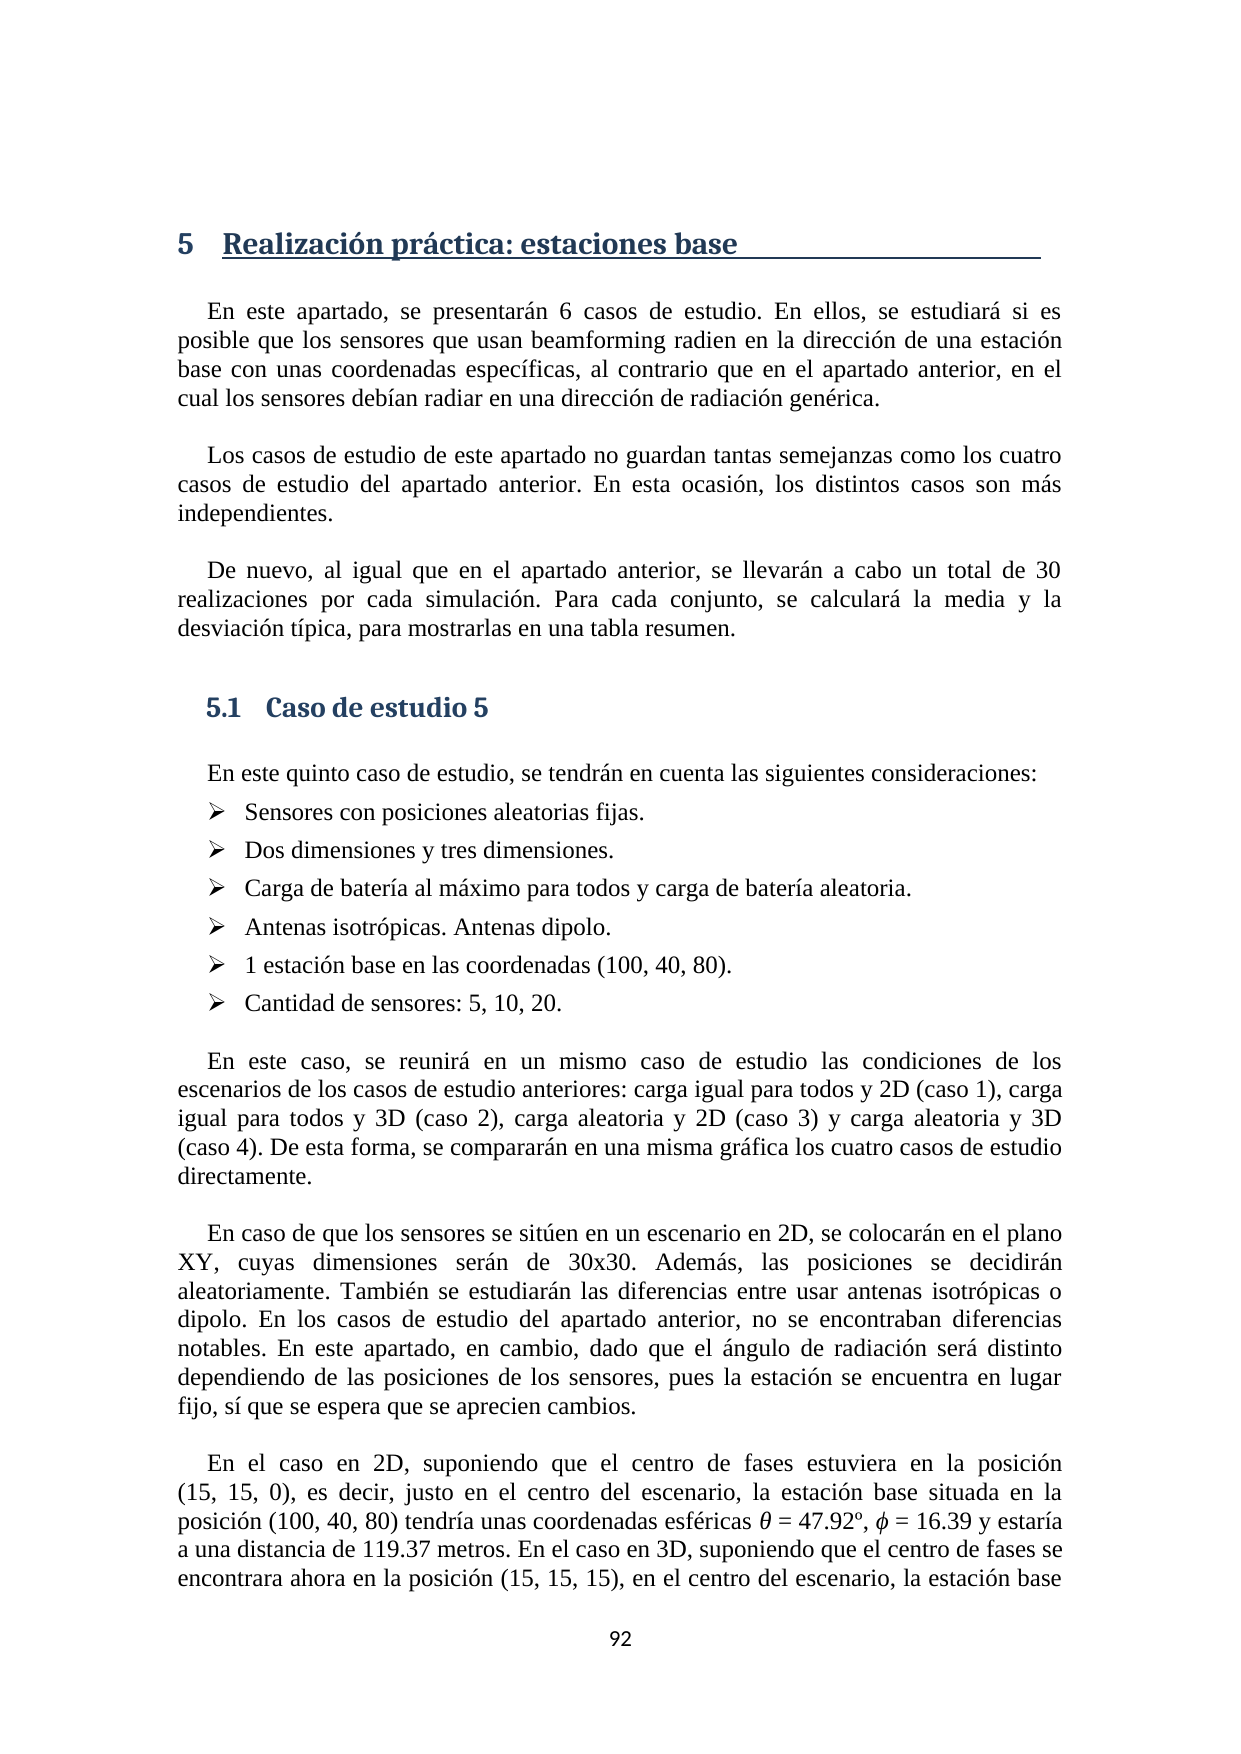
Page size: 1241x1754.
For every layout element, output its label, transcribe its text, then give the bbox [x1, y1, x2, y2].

text En este quinto caso de estudio, se tendrán en cuenta las siguientes consideraciones: [177, 758, 1063, 787]
list 1 estación base en las coordenadas (100, 40, 80). [207, 950, 1063, 979]
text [177, 1448, 1063, 1592]
list Carga de batería al máximo para todos y carga de batería aleatoria. [207, 873, 1063, 902]
subtitle Caso de estudio 5 [206, 691, 1063, 724]
text Los casos de estudio de este apartado no guardan tantas semejanzas como los cuatro casos de estudio del apartado anterior. En esta ocasión, los distintos casos son más independientes. [177, 440, 1063, 526]
text En este apartado, se presentarán 6 casos de estudio. En ellos, se estudiará si es posible que los sensores que usan beamforming radien en la dirección de una estación base con unas coordenadas específicas, al contrario que en el apartado anterior, en el cual los sensores debían radiar en una dirección de radiación genérica. [177, 296, 1063, 411]
text En este caso, se reunirá en un mismo caso de estudio las condiciones de los escenarios de los casos de estudio anteriores: carga igual para todos y 2D (caso 1), carga igual para todos y 3D (caso 2), carga aleatoria y 2D (caso 3) y carga aleatoria y 3D (caso 4). De esta forma, se compararán en una misma gráfica los cuatro casos de estudio directamente. [177, 1046, 1063, 1189]
text De nuevo, al igual que en el apartado anterior, se llevarán a cabo un total de 30 realizaciones por cada simulación. Para cada conjunto, se calculará la media y la desviación típica, para mostrarlas en una tabla resumen. [177, 555, 1063, 641]
text En caso de que los sensores se sitúen en un escenario en 2D, se colocarán en el plano XY, cuyas dimensiones serán de 30x30. Además, las posiciones se decidirán aleatoriamente. También se estudiarán las diferencias entre usar antenas isotrópicas o dipolo. En los casos de estudio del apartado anterior, no se encontraban diferencias notables. En este apartado, en cambio, dado que el ángulo de radiación será distinto dependiendo de las posiciones de los sensores, pues la estación se encuentra en lugar fijo, sí que se espera que se aprecien cambios. [177, 1218, 1063, 1419]
list Antenas isotrópicas. Antenas dipolo. [207, 912, 1063, 940]
subtitle Realización práctica: estaciones base . [177, 226, 1063, 262]
list Sensores con posiciones aleatorias fijas. [207, 797, 1063, 825]
list Dos dimensiones y tres dimensiones. [207, 835, 1063, 864]
list Cantidad de sensores: 5, 10, 20. [207, 988, 1063, 1017]
